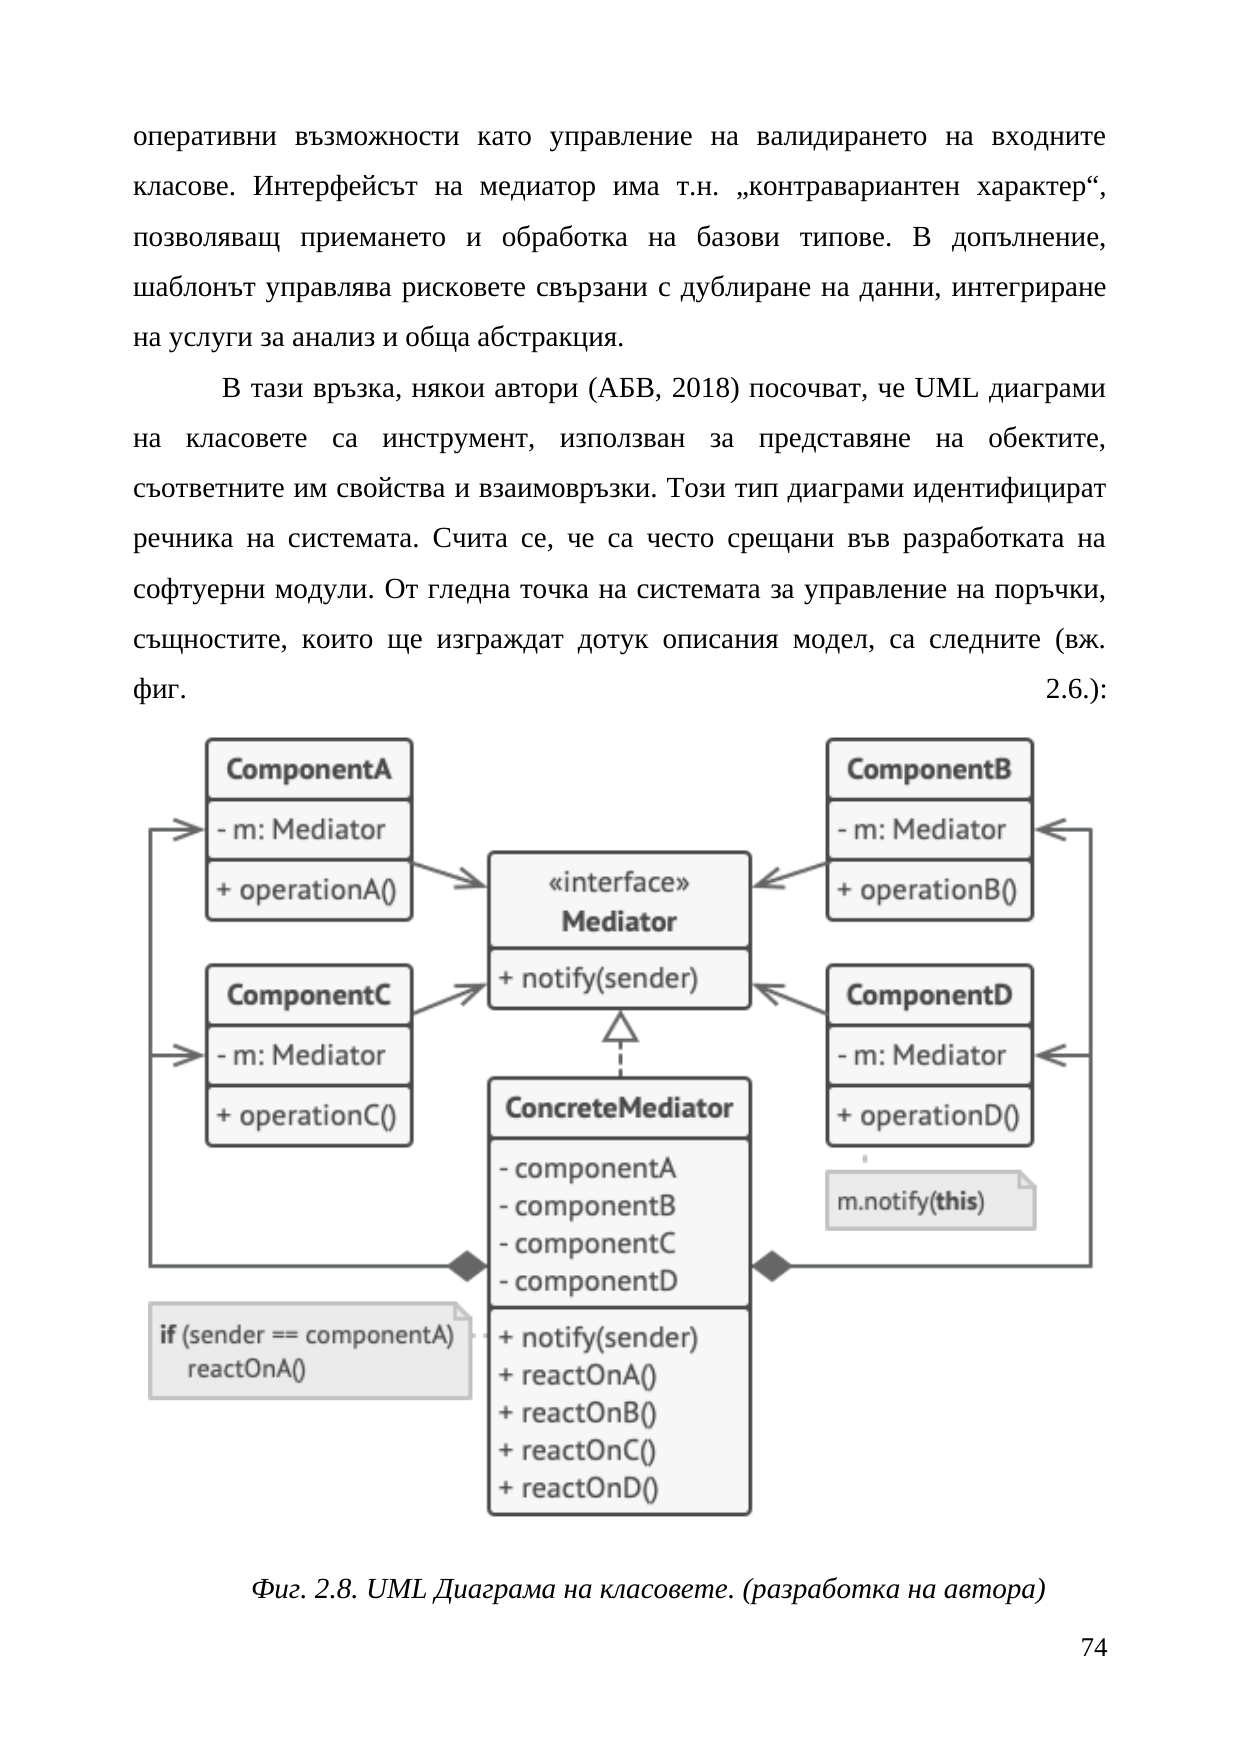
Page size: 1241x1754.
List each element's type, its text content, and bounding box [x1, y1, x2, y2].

picture [132, 721, 1110, 1530]
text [133, 118, 1107, 353]
title Фиг. 2.8. UML Диаграма на класовете. (разработка на автора) [133, 1571, 1107, 1605]
text В тази връзка, някои автори (АБВ, 2018) посочват, че UML диаграми на класовете са инструмент, използван за представяне на обектите, съответните им свойства и взаимовръзки. Този тип диаграми идентифицират речника на системата. Счита се, че са често срещани във разработката на софтуерни модули. От гледна точка на системата за управление на поръчки, същностите, които ще изграждат дотук описания модел, са следните (вж. фиг. 2.6.): [133, 370, 1107, 721]
